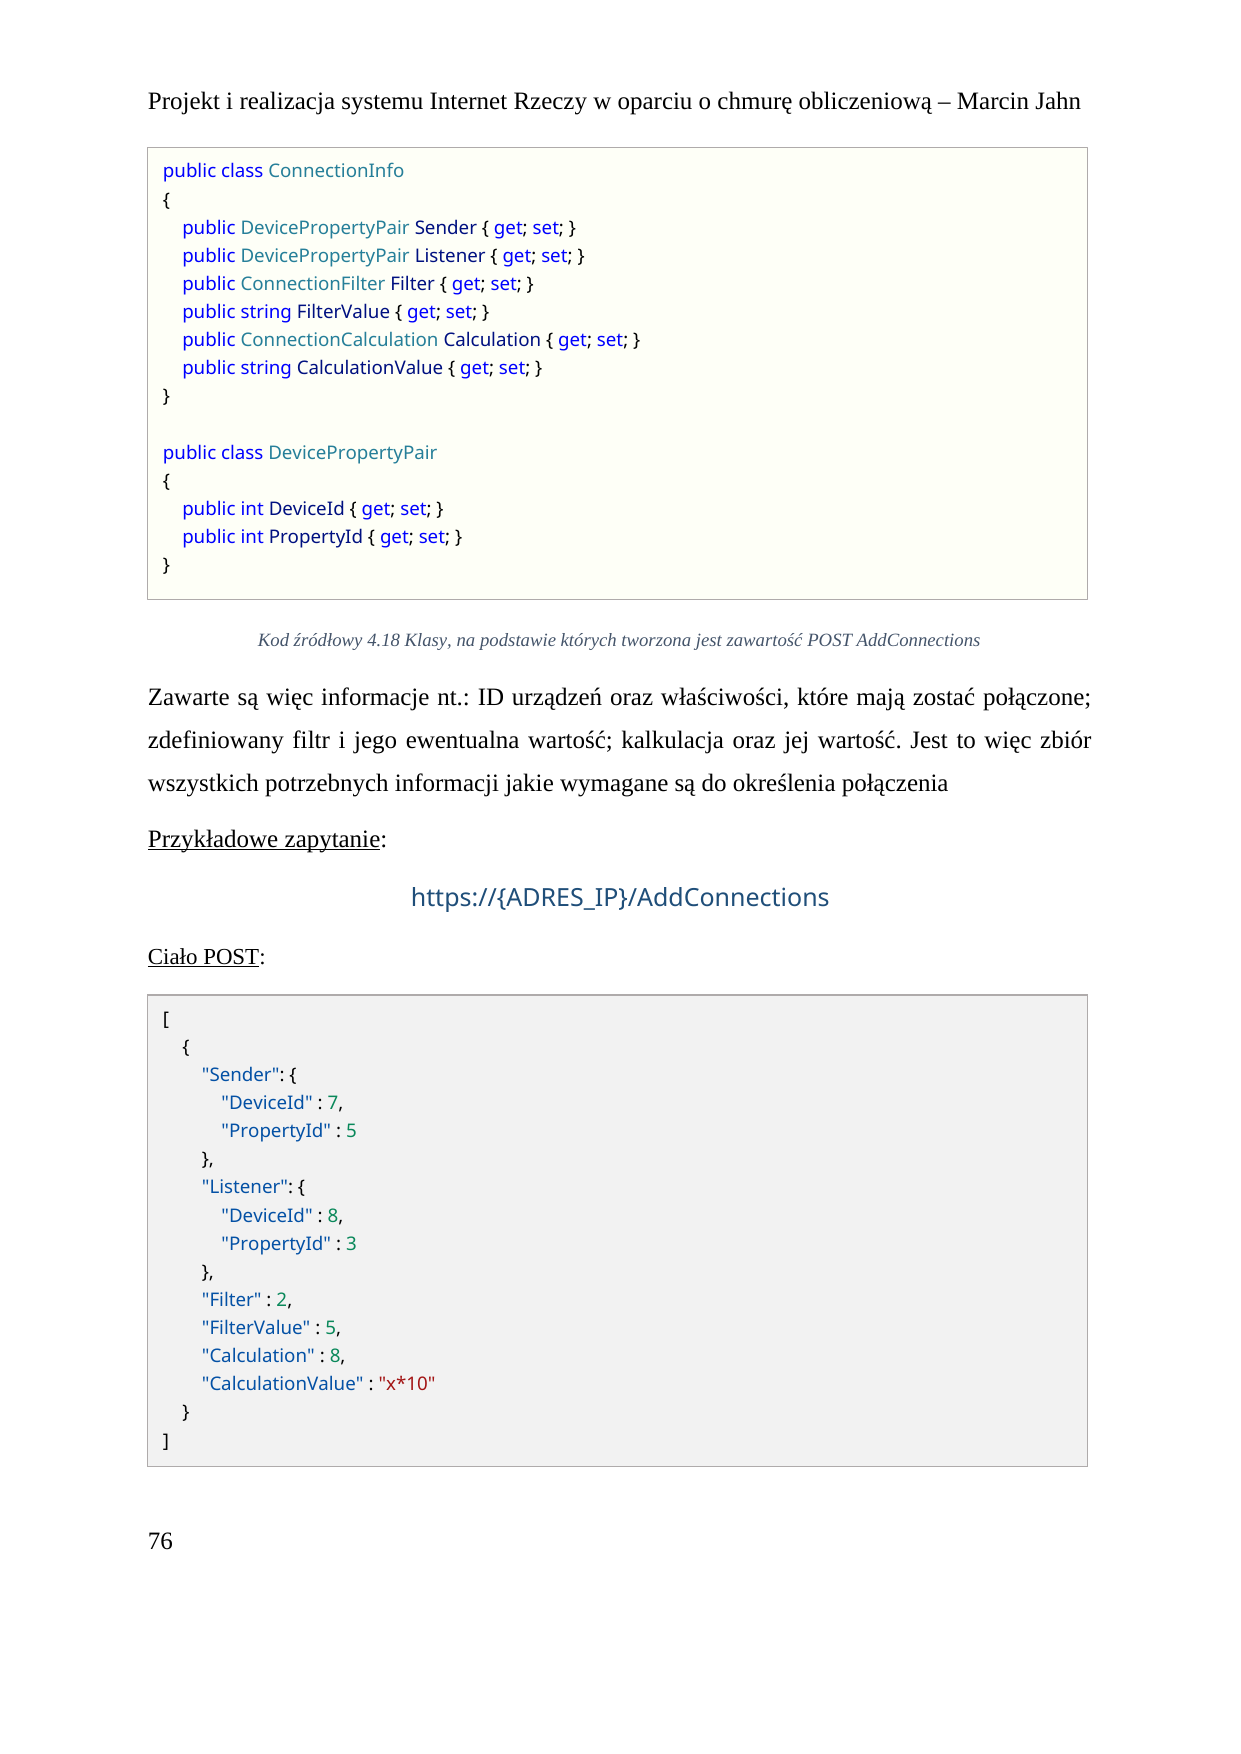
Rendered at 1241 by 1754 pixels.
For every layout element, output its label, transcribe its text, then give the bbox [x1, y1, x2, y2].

text https://{ADRES_IP}/AddConnections [148, 879, 1093, 913]
text Przykładowe zapytanie: [148, 824, 1093, 853]
text Ciało POST: [148, 943, 1093, 969]
text Zawarte są więc informacje nt.: ID urządzeń oraz właściwości, które mają zostać połączone; zdefiniowany filtr i jego ewentualna wartość; kalkulacja oraz jej wartość. Jest to więc zbiór wszystkich potrzebnych informacji jakie wymagane są do określenia połączenia [148, 682, 1093, 797]
